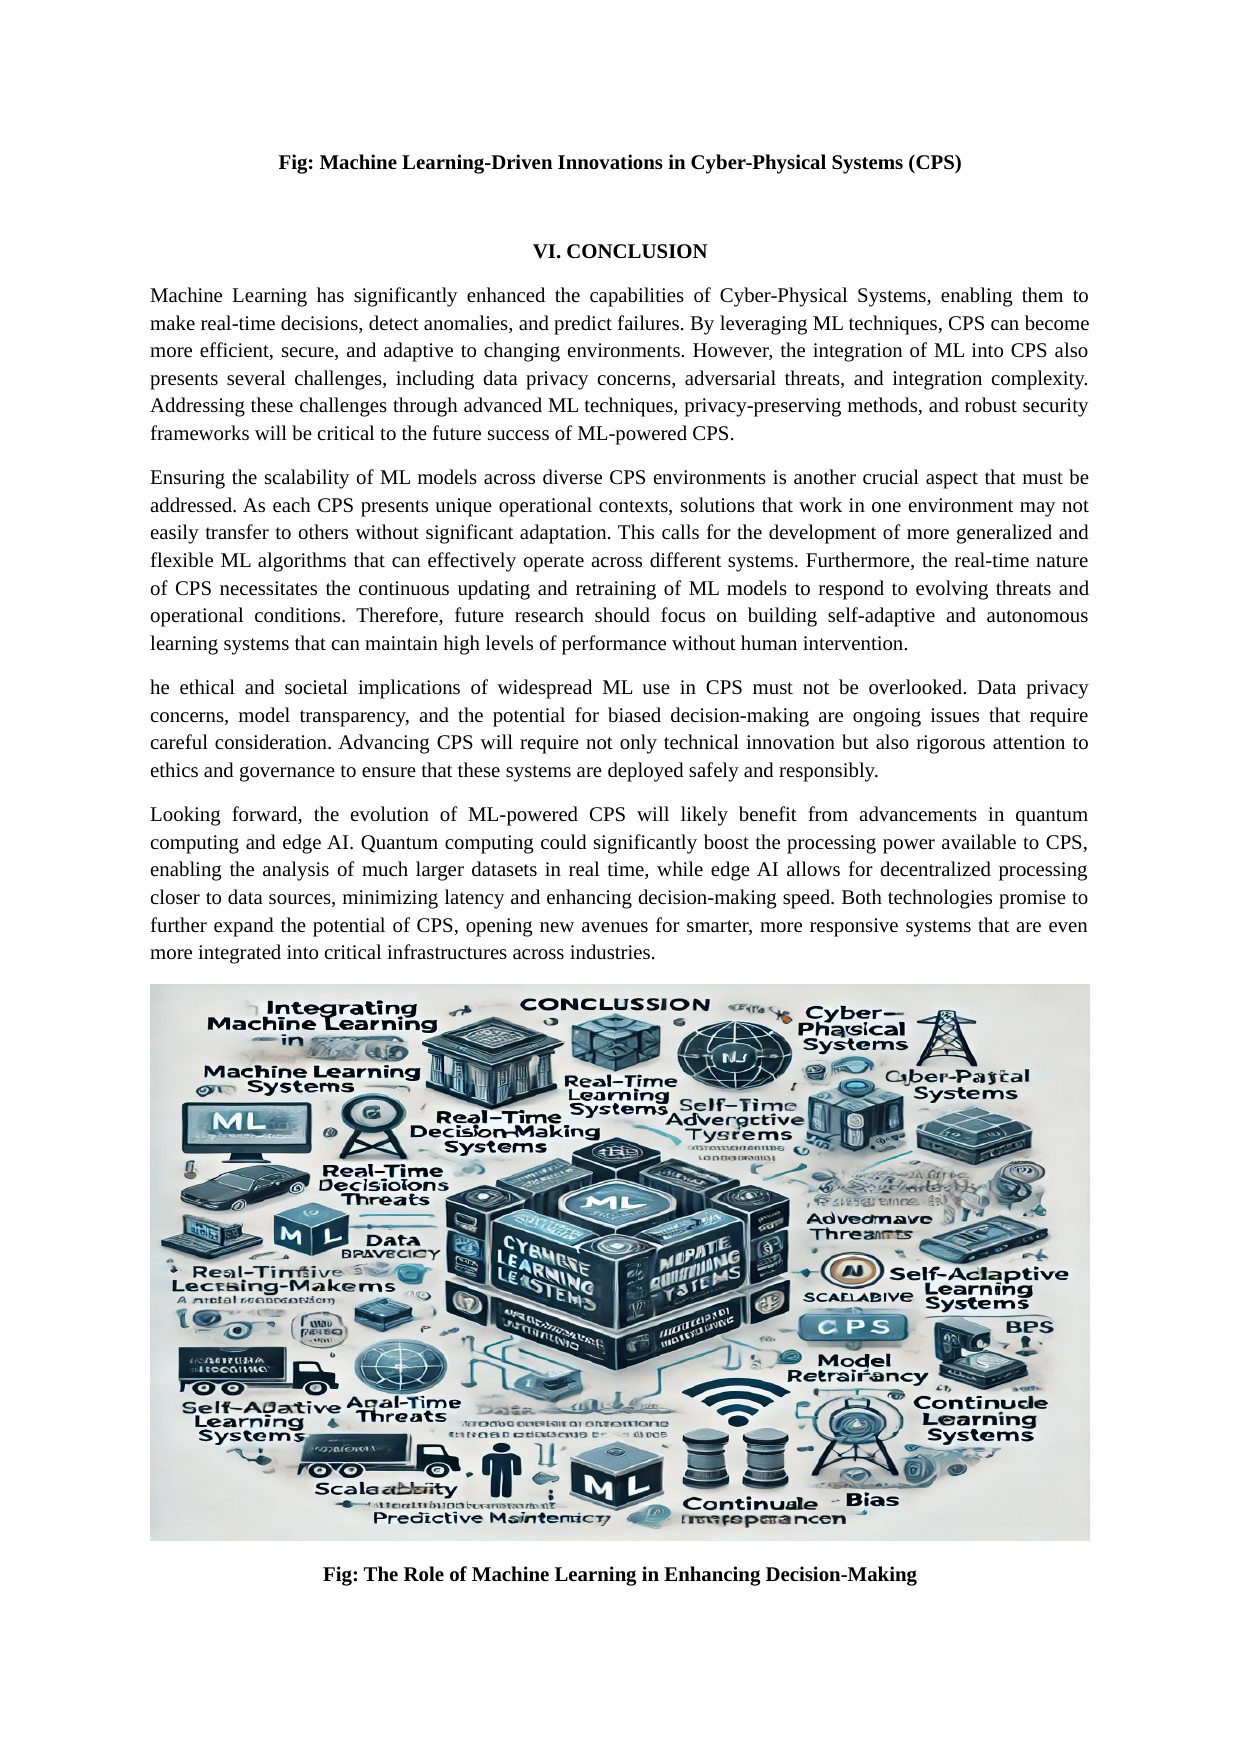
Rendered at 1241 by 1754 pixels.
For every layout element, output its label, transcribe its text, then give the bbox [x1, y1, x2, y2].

text Fig: The Role of Machine Learning in Enhancing Decision-Making [150, 1561, 1090, 1586]
text he ethical and societal implications of widespread ML use in CPS must not be overlooked. Data privacy concerns, model transparency, and the potential for biased decision-making are ongoing issues that require careful consideration. Advancing CPS will require not only technical innovation but also rigorous attention to ethics and governance to ensure that these systems are deployed safely and responsibly. [150, 675, 1090, 782]
text Looking forward, the evolution of ML-powered CPS will likely benefit from advancements in quantum computing and edge AI. Quantum computing could significantly boost the processing power available to CPS, enabling the analysis of much larger datasets in real time, while edge AI allows for decentralized processing closer to data sources, minimizing latency and enhancing decision-making speed. Both technologies promise to further expand the potential of CPS, opening new avenues for smarter, more responsive systems that are even more integrated into critical infrastructures across industries. [150, 802, 1090, 964]
text Ensuring the scalability of ML models across diverse CPS environments is another crucial aspect that must be addressed. As each CPS presents unique operational contexts, solutions that work in one environment may not easily transfer to others without significant adaptation. This calls for the development of more generalized and flexible ML algorithms that can effectively operate across different systems. Furthermore, the real-time nature of CPS necessitates the continuous updating and retraining of ML models to respond to evolving threats and operational conditions. Therefore, future research should focus on building self-adaptive and autonomous learning systems that can maintain high levels of performance without human intervention. [150, 465, 1090, 655]
text VI. CONCLUSION [150, 238, 1090, 263]
text Machine Learning has significantly enhanced the capabilities of Cyber-Physical Systems, enabling them to make real-time decisions, detect anomalies, and predict failures. By leveraging ML techniques, CPS can become more efficient, secure, and adaptive to changing environments. However, the integration of ML into CPS also presents several challenges, including data privacy concerns, adversarial threats, and integration complexity. Addressing these challenges through advanced ML techniques, privacy-preserving methods, and robust security frameworks will be critical to the future success of ML-powered CPS. [150, 283, 1090, 445]
text Fig: Machine Learning-Driven Innovations in Cyber-Physical Systems (CPS) [150, 150, 1090, 174]
picture [150, 984, 1091, 1541]
